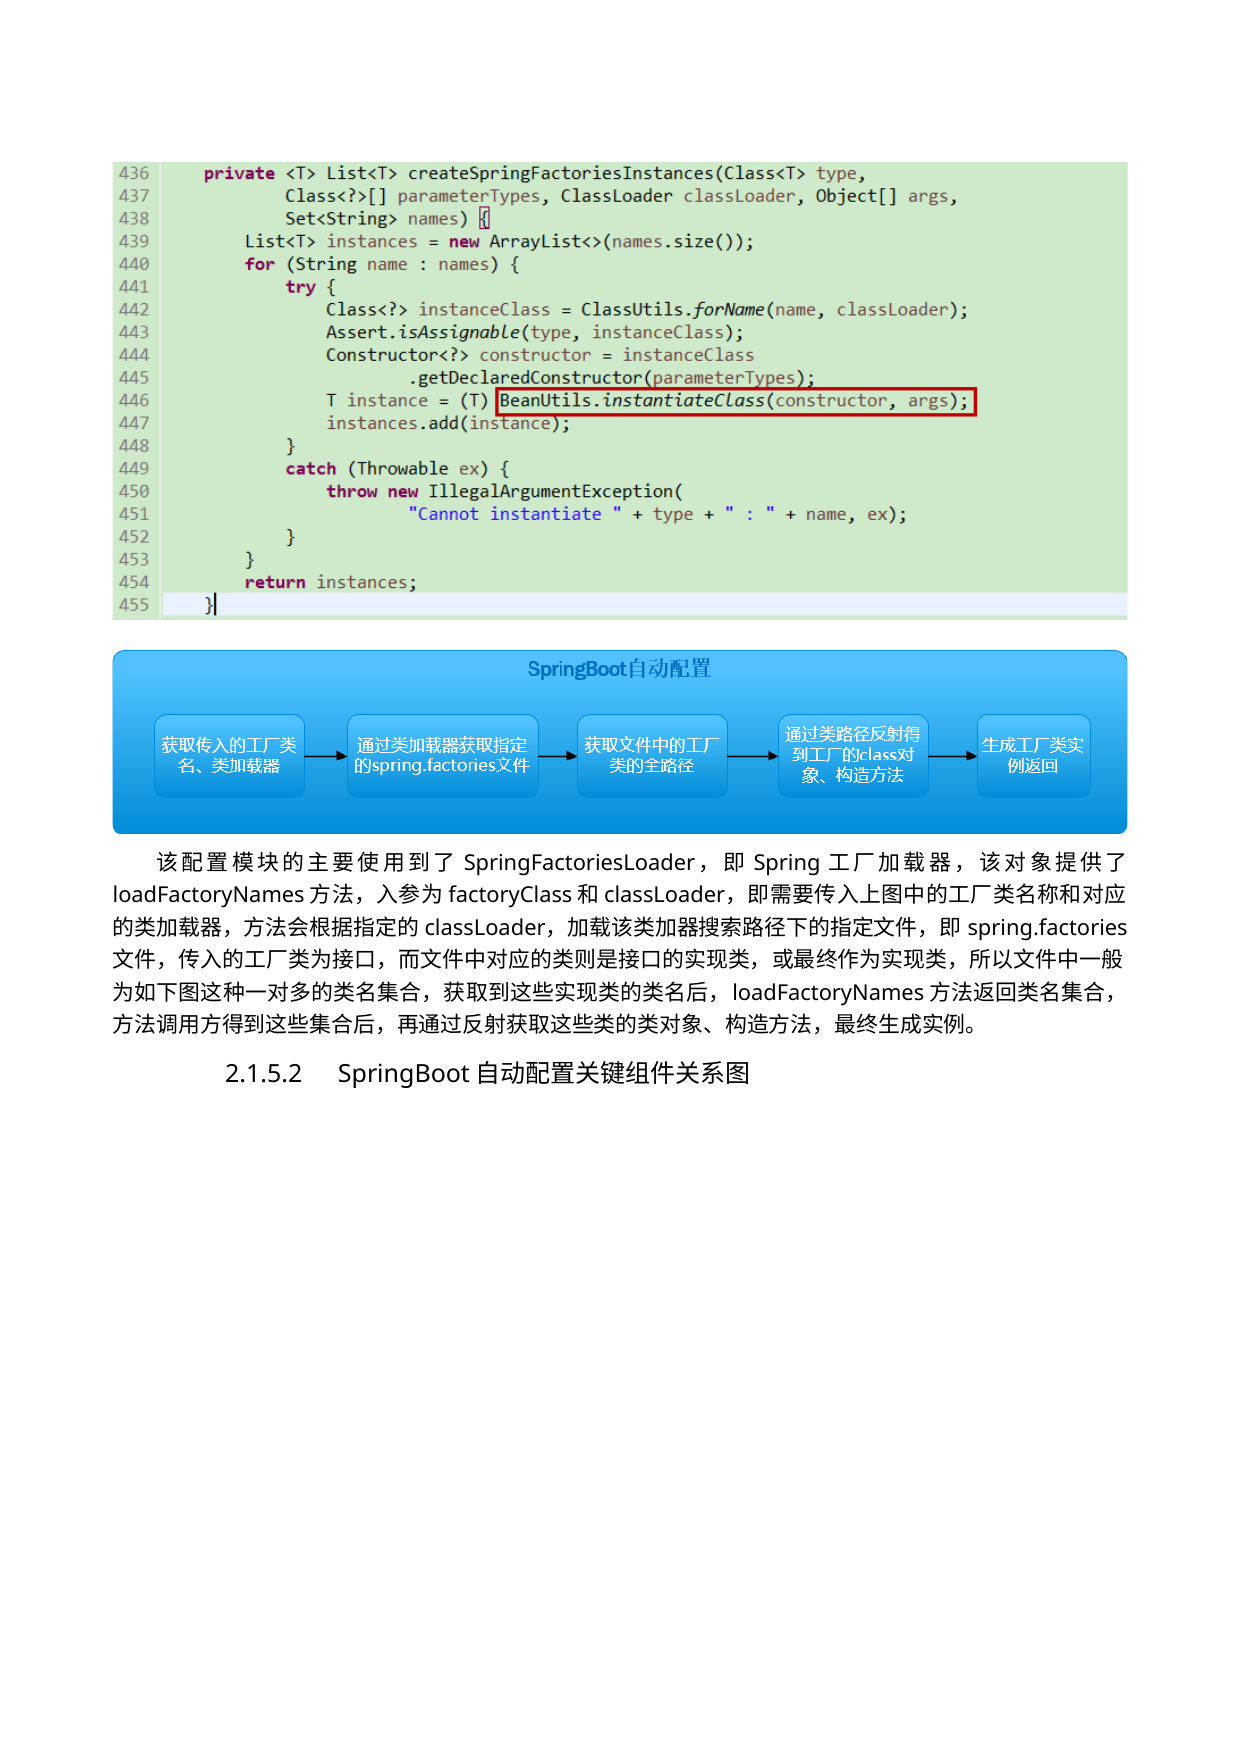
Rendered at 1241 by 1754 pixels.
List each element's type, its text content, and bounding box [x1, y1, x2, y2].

picture [112, 162, 1128, 620]
list SpringBoot自动配置关键组件关系图 [225, 1039, 1095, 1104]
text 该配置模块的主要使用到了SpringFactoriesLoader，即Spring工厂加载器，该对象提供了loadFactoryNames方法，入参为factoryClass和classLoader，即需要传入上图中的工厂类名称和对应的类加载器，方法会根据指定的classLoader，加载该类加器搜索路径下的指定文件，即spring.factories文件，传入的工厂类为接口，而文件中对应的类则是接口的实现类，或最终作为实现类，所以文件中一般为如下图这种一对多的类名集合，获取到这些实现类的类名后，loadFactoryNames方法返回类名集合，方法调用方得到这些集合后，再通过反射获取这些类的类对象、构造方法，最终生成实例。 [112, 844, 1128, 1039]
picture [112, 649, 1128, 802]
